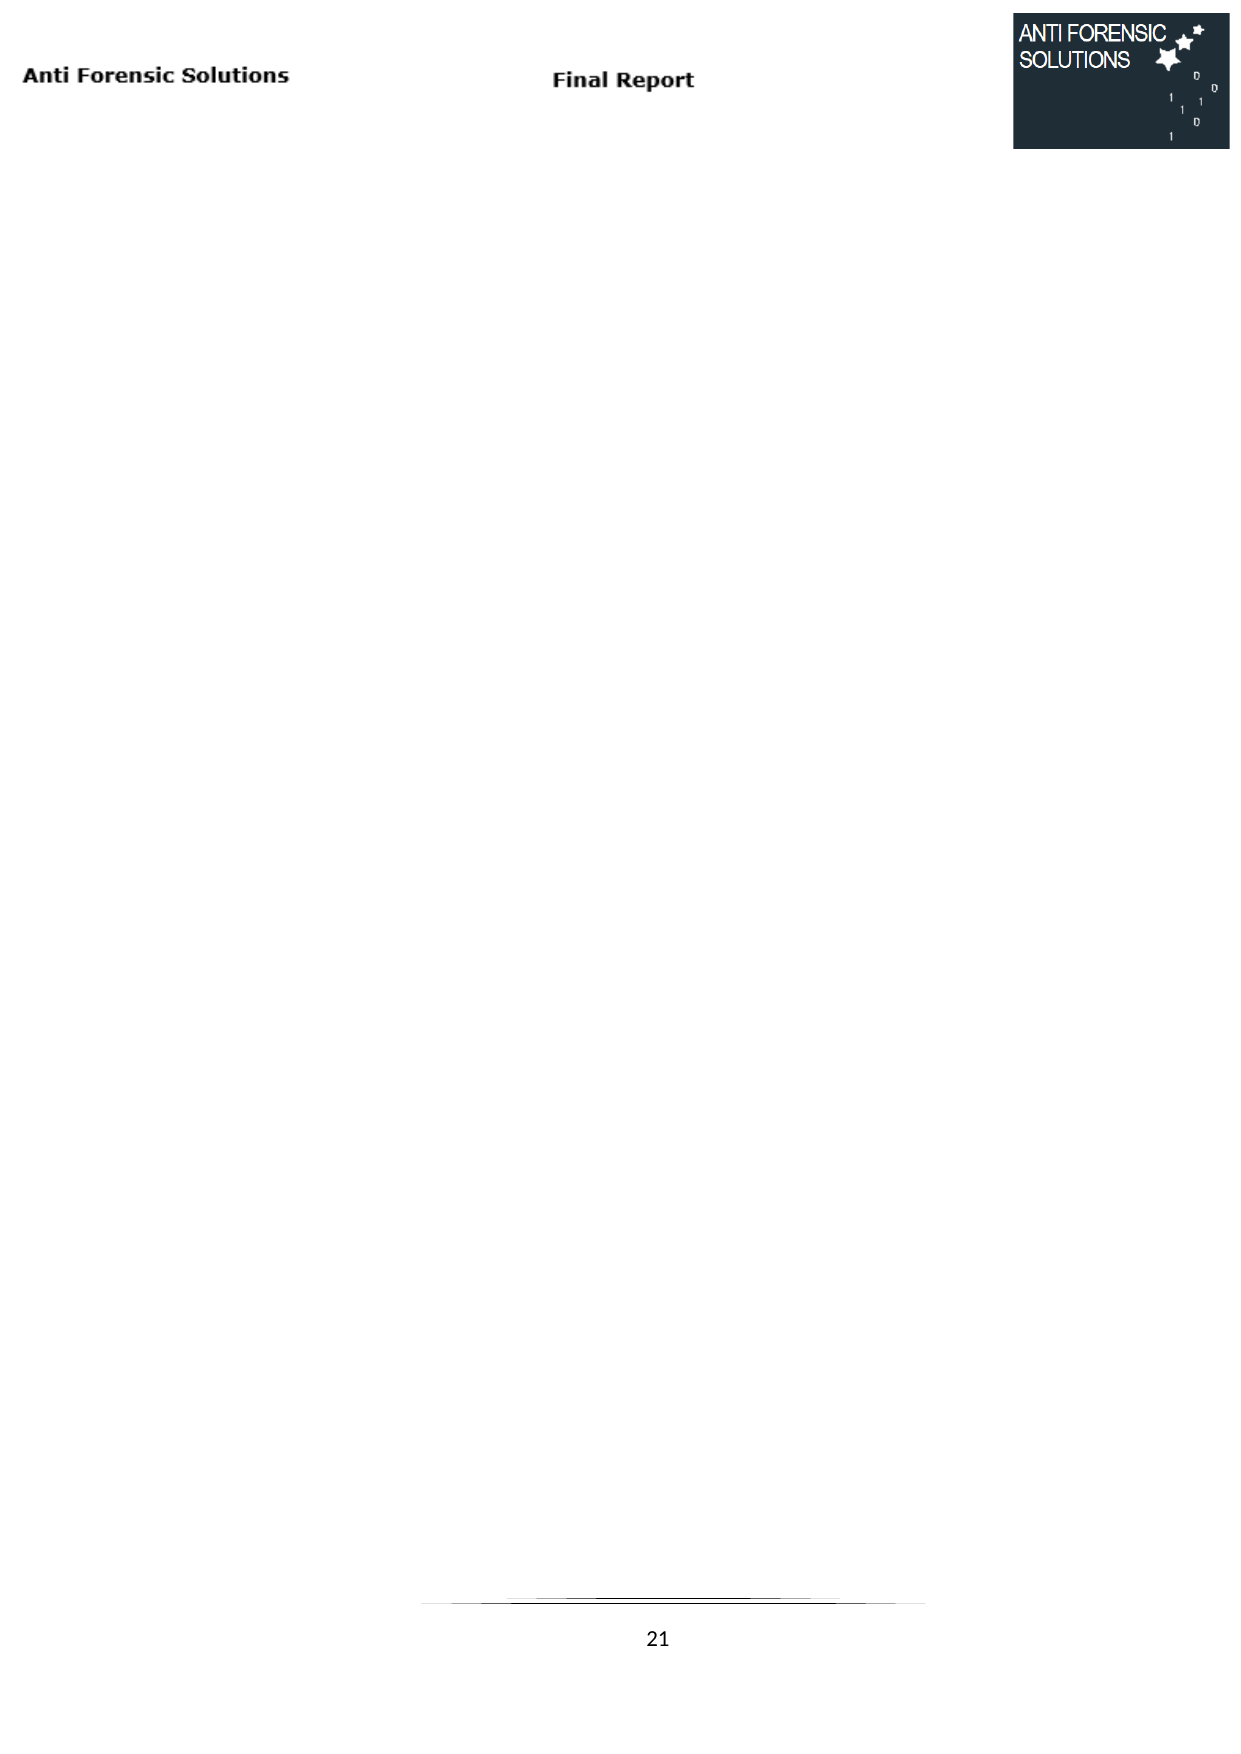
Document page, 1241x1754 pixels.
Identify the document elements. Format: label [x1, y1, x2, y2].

picture [542, 59, 699, 100]
picture [1013, 13, 1230, 149]
picture [15, 59, 299, 94]
